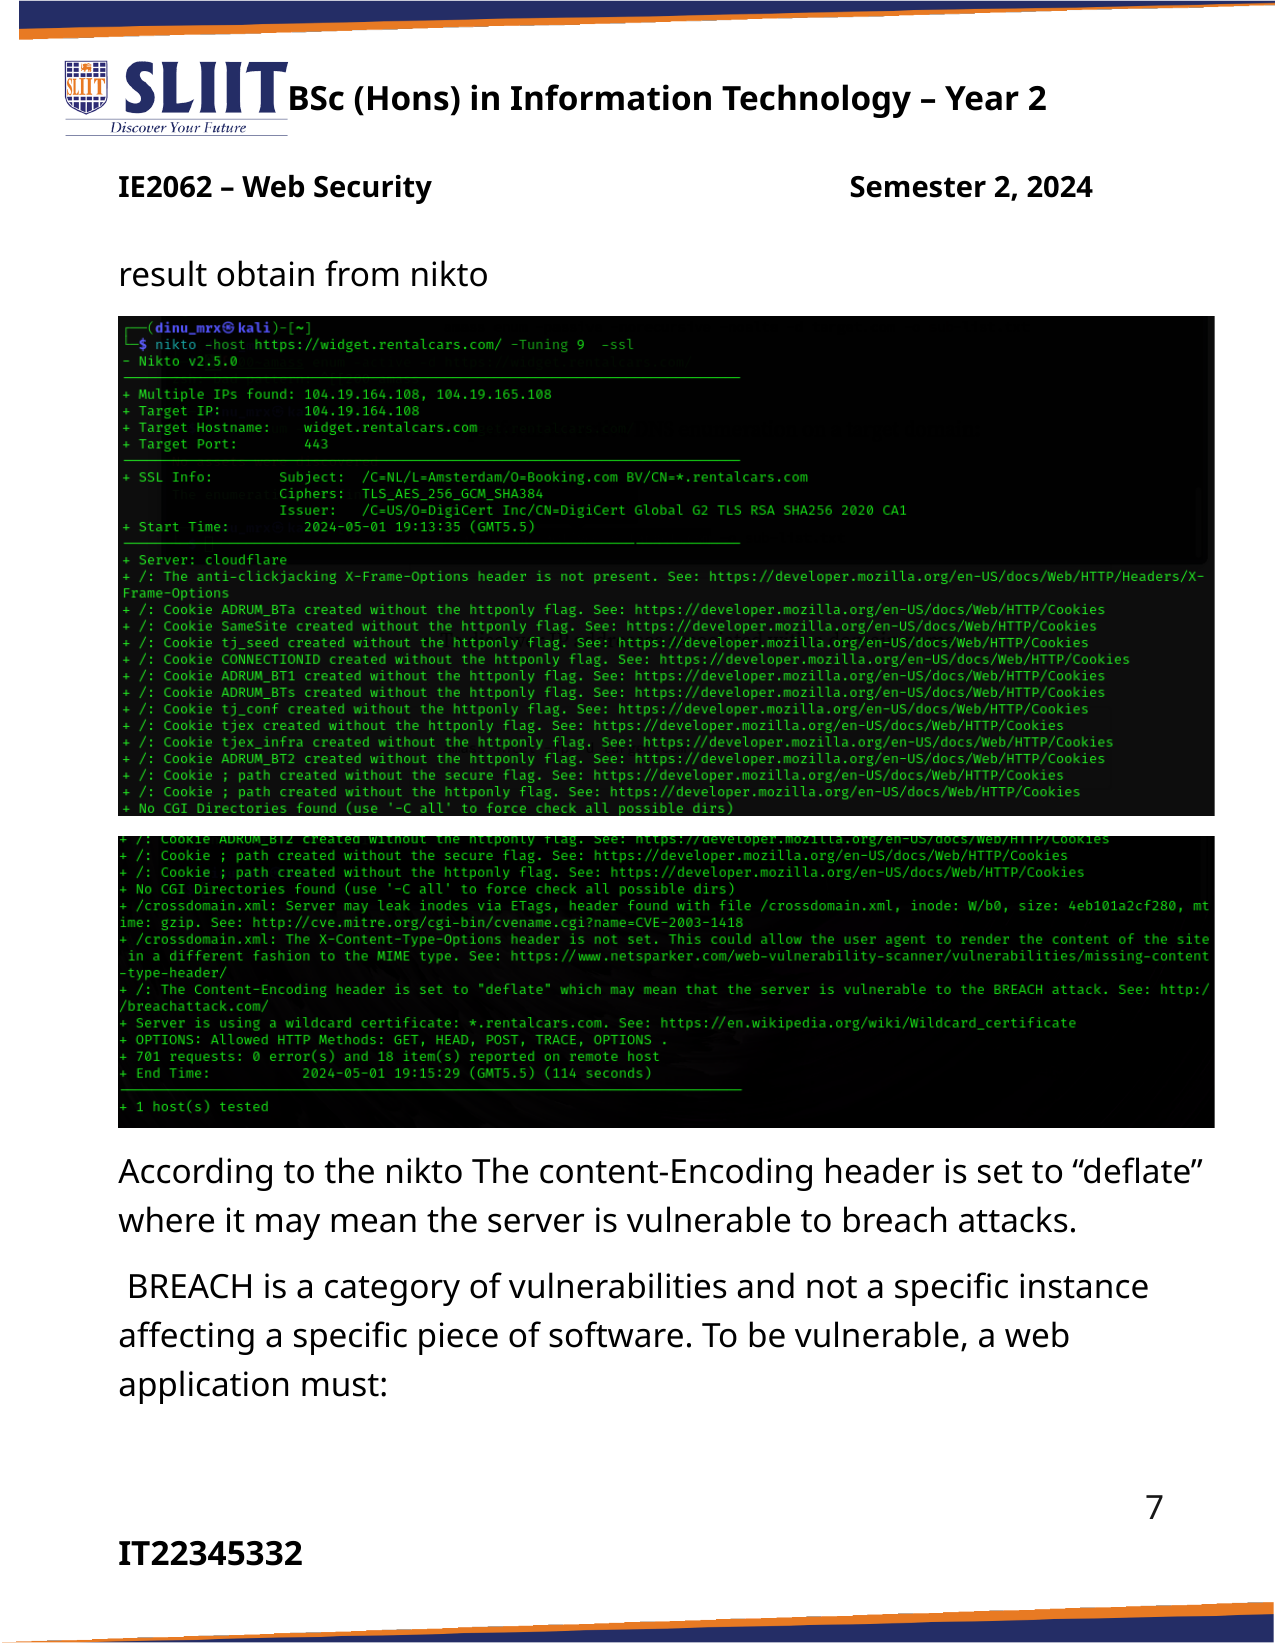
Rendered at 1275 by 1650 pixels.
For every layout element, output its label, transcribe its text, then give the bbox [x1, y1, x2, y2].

picture [62, 57, 291, 137]
text result obtain from nikto [118, 251, 1216, 296]
picture [20, 1, 1275, 44]
text BREACH is a category of vulnerabilities and not a specific instance affecting a specific piece of software. To be vulnerable, a web application must: [118, 1263, 1216, 1406]
picture [118, 836, 1215, 1128]
text According to the nikto The content-Encoding header is set to “deflate” where it may mean the server is vulnerable to breach attacks. [118, 1148, 1216, 1243]
picture [118, 316, 1215, 816]
